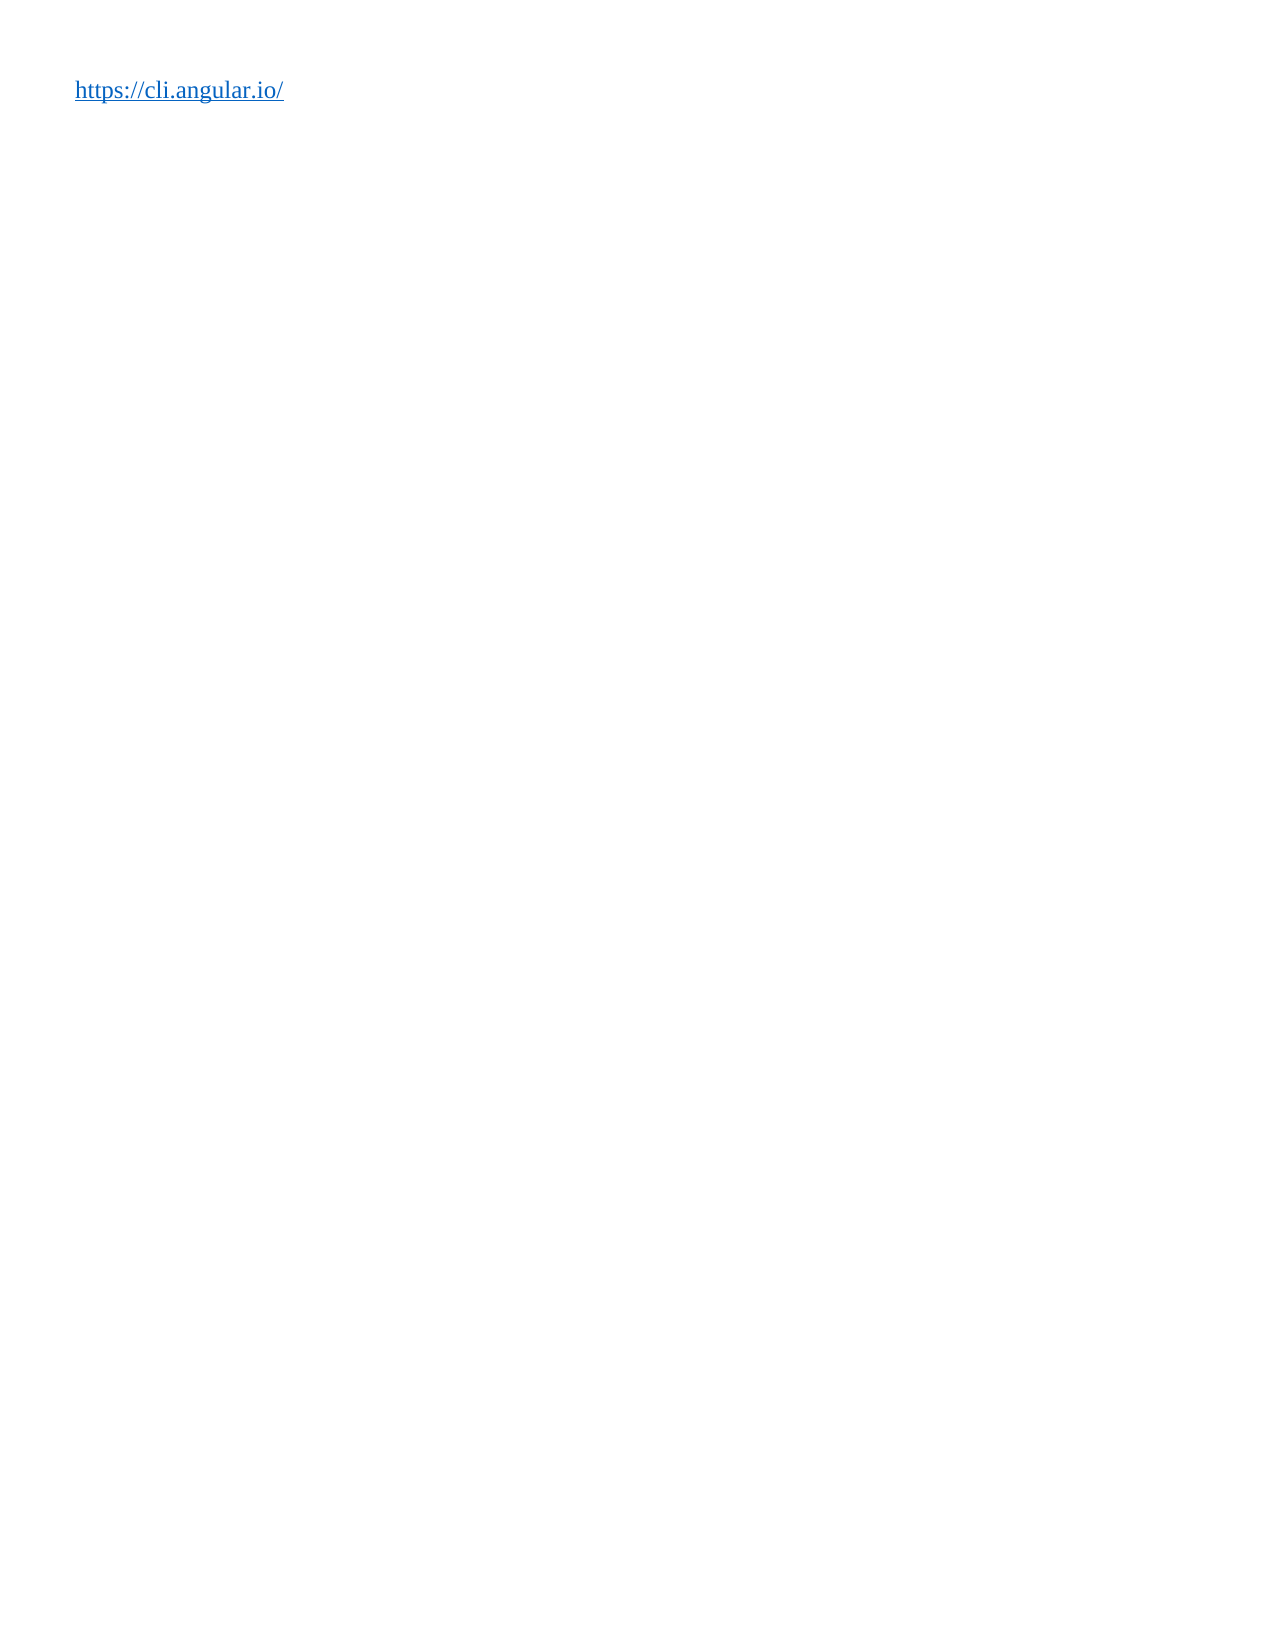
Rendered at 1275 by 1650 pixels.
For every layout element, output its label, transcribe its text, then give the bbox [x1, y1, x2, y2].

text https://cli.angular.io/ [75, 75, 1200, 104]
